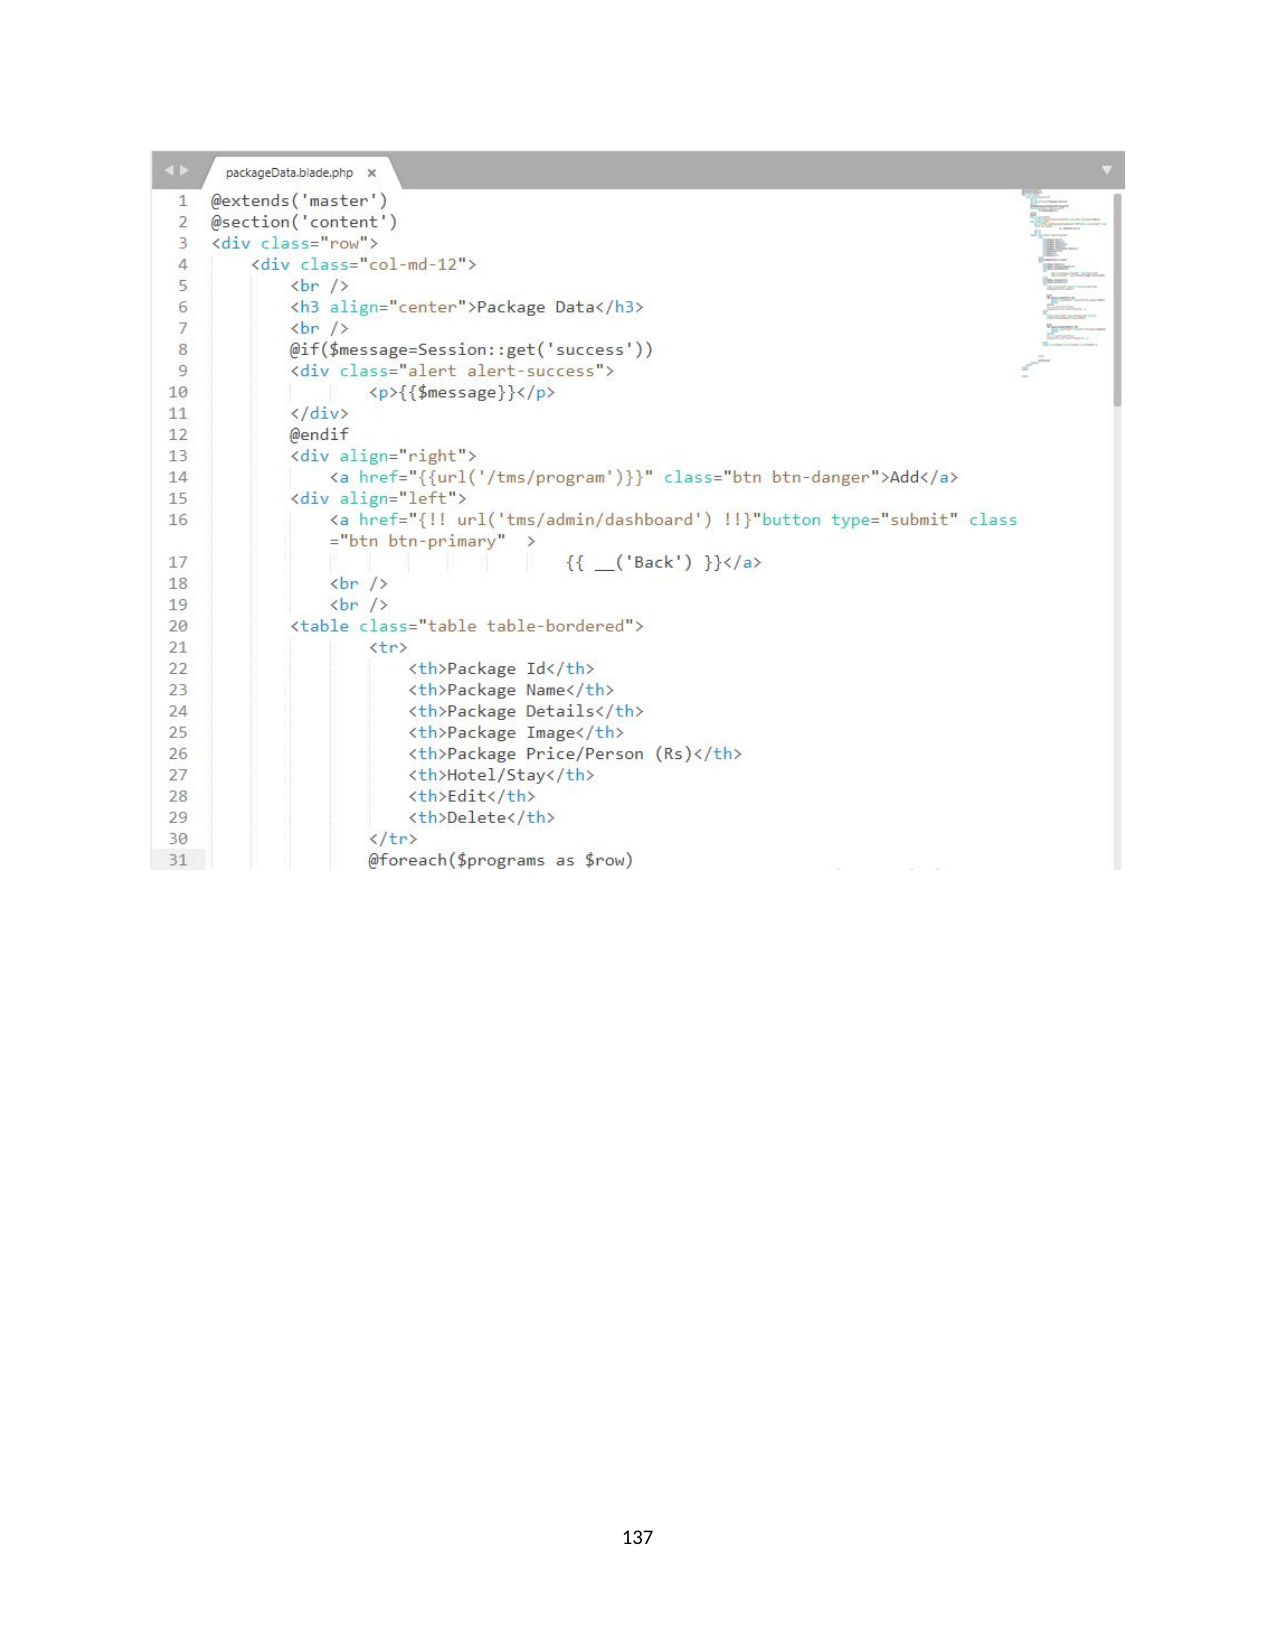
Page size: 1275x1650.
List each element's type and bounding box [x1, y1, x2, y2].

picture [150, 150, 1125, 870]
